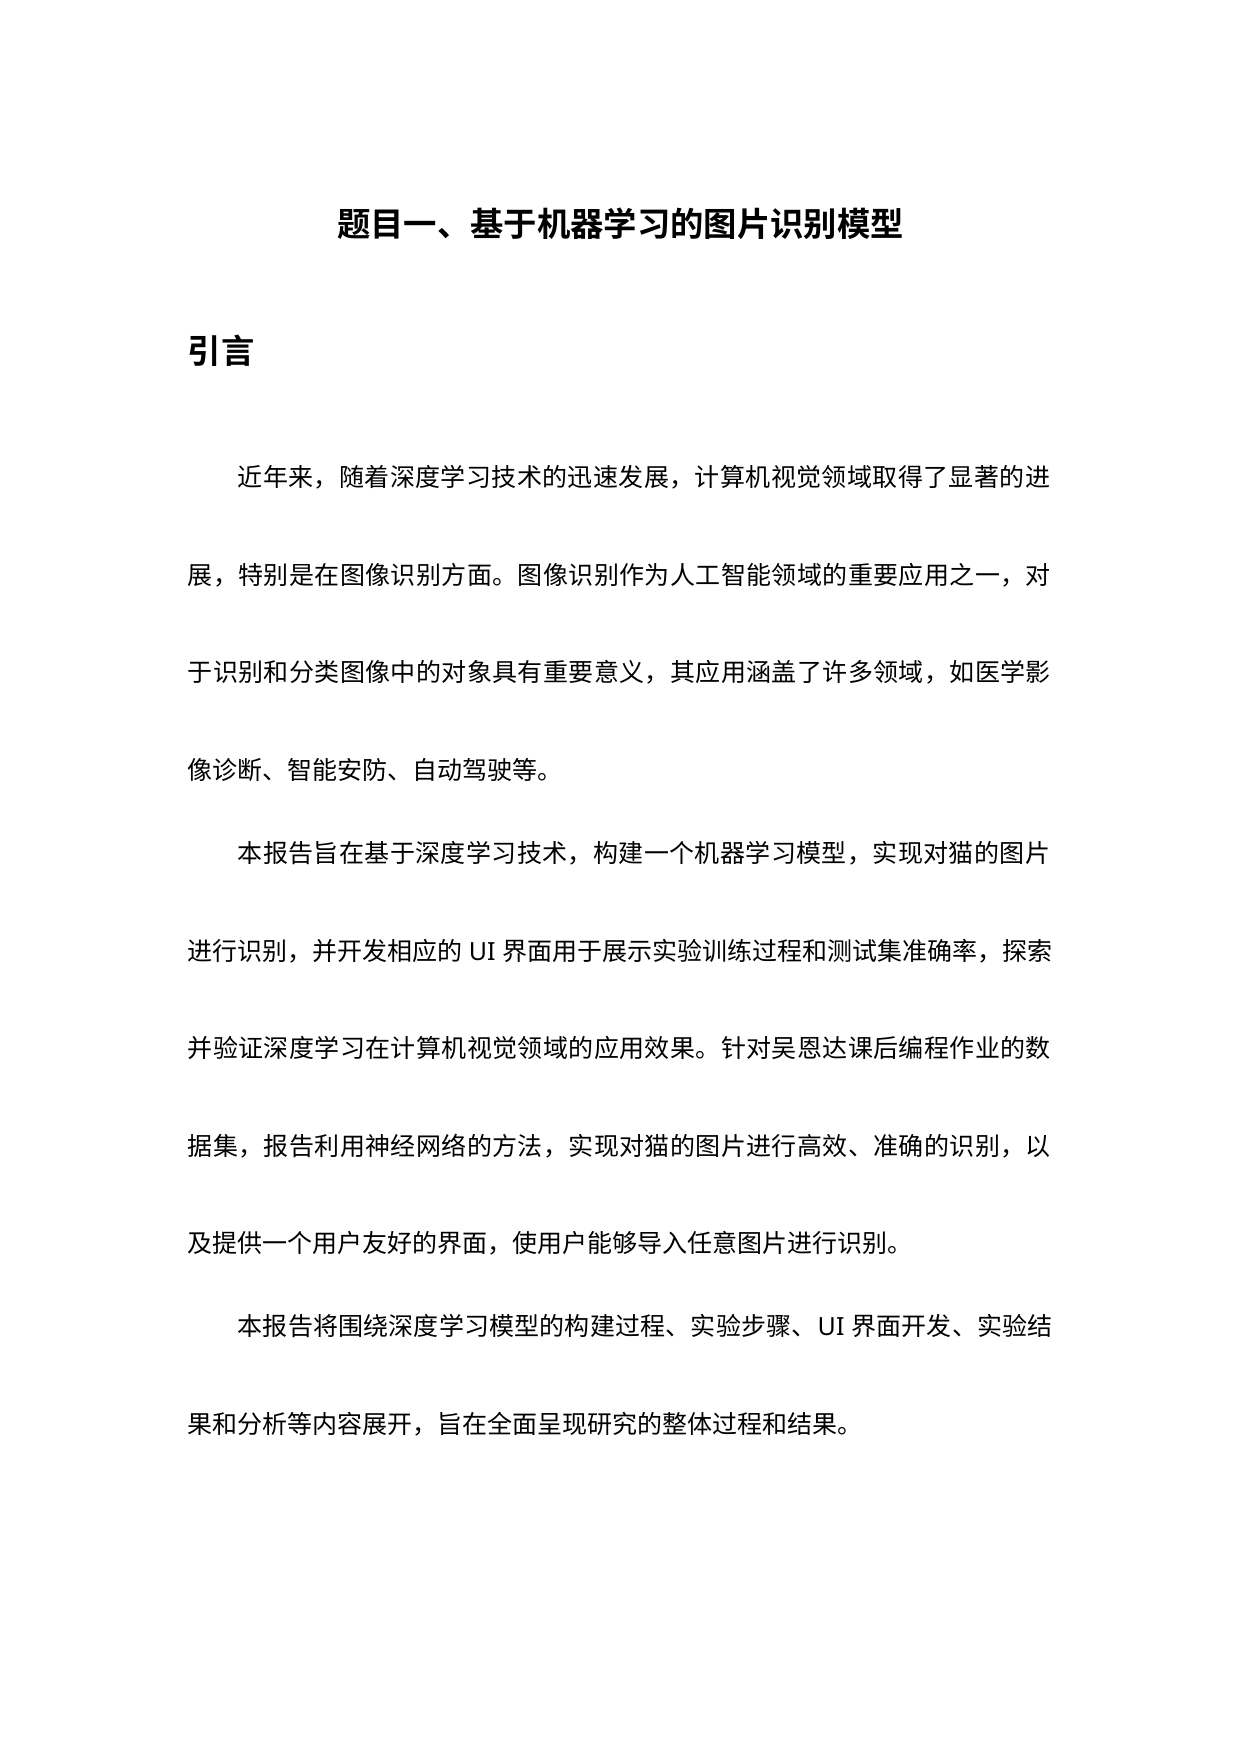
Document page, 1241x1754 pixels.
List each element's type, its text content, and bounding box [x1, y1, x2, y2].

subtitle 引言 [187, 316, 1053, 381]
subtitle 题目一、基于机器学习的图片识别模型 [187, 189, 1053, 254]
text 本报告将围绕深度学习模型的构建过程、实验步骤、UI 界面开发、实验结果和分析等内容展开，旨在全面呈现研究的整体过程和结果。 [187, 1292, 1053, 1455]
text 近年来，随着深度学习技术的迅速发展，计算机视觉领域取得了显著的进展，特别是在图像识别方面。图像识别作为人工智能领域的重要应用之一，对于识别和分类图像中的对象具有重要意义，其应用涵盖了许多领域，如医学影像诊断、智能安防、自动驾驶等。 [187, 443, 1053, 801]
text 本报告旨在基于深度学习技术，构建一个机器学习模型，实现对猫的图片进行识别，并开发相应的 UI 界面用于展示实验训练过程和测试集准确率，探索并验证深度学习在计算机视觉领域的应用效果。针对吴恩达课后编程作业的数据集，报告利用神经网络的方法，实现对猫的图片进行高效、准确的识别，以及提供一个用户友好的界面，使用户能够导入任意图片进行识别。 [187, 819, 1053, 1274]
